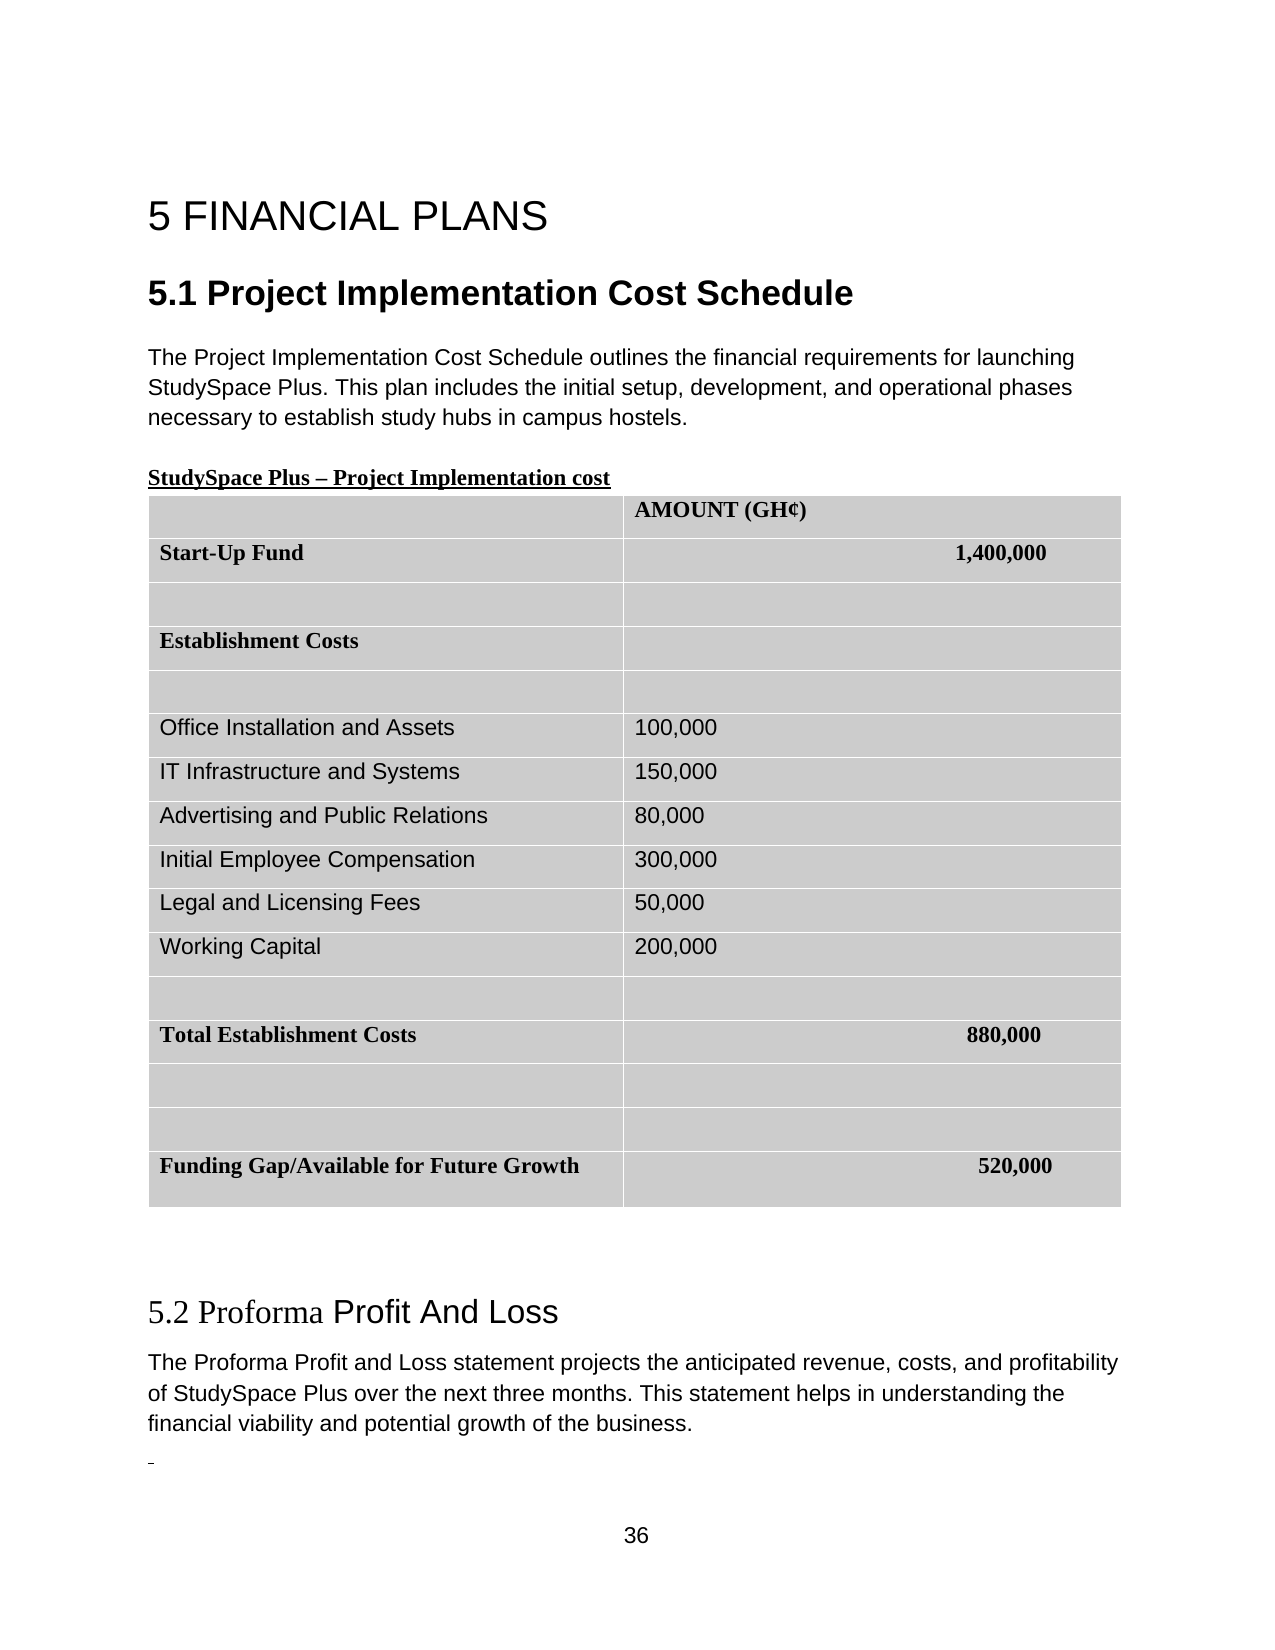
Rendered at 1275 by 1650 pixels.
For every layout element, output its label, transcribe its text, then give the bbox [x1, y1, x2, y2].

table_cell IT Infrastructure and Systems [149, 758, 623, 801]
table_cell [149, 1108, 623, 1151]
text The Proforma Profit and Loss statement projects the anticipated revenue, costs, and profitability of StudySpace Plus over the next three months. This statement helps in understanding the financial viability and potential growth of the business. [148, 1349, 1125, 1436]
table_cell [624, 977, 1121, 1019]
subtitle 5 FINANCIAL PLANS [148, 192, 1125, 239]
table_cell [149, 977, 623, 1019]
table_cell Total Establishment Costs [149, 1021, 623, 1063]
table_cell [624, 583, 1121, 626]
table_cell Funding Gap/Available for Future Growth [149, 1152, 623, 1207]
table_cell 50,000 [624, 889, 1121, 932]
table_header AMOUNT (GH¢) [624, 496, 1121, 538]
table_cell Office Installation and Assets [149, 714, 623, 757]
table_cell 300,000 [624, 846, 1121, 888]
table_cell [149, 1064, 623, 1107]
table_cell Working Capital [149, 933, 623, 976]
table_cell Initial Employee Compensation [149, 846, 623, 888]
subtitle 5.1 Project Implementation Cost Schedule [148, 272, 1125, 312]
table_cell 150,000 [624, 758, 1121, 801]
table_cell 1,400,000 [624, 539, 1121, 582]
table_cell Legal and Licensing Fees [149, 889, 623, 932]
table_cell 100,000 [624, 714, 1121, 757]
table_cell Establishment Costs [149, 627, 623, 669]
text The Project Implementation Cost Schedule outlines the financial requirements for launching StudySpace Plus. This plan includes the initial setup, development, and operational phases necessary to establish study hubs in campus hostels. [148, 343, 1125, 430]
subtitle 5.2 Proforma Profit And Loss [148, 1292, 1125, 1331]
table_cell [624, 671, 1121, 713]
table_cell Advertising and Public Relations [149, 802, 623, 844]
table_header [149, 496, 623, 538]
table_cell 880,000 [624, 1021, 1121, 1063]
table_cell 80,000 [624, 802, 1121, 844]
table_cell [149, 671, 623, 713]
table_cell [149, 583, 623, 626]
table_cell 200,000 [624, 933, 1121, 976]
text StudySpace Plus – Project Implementation cost [148, 464, 1125, 491]
table_cell [624, 1108, 1121, 1151]
table_cell [624, 1064, 1121, 1107]
table_cell Start-Up Fund [149, 539, 623, 582]
table_cell [624, 627, 1121, 669]
table_cell 520,000 [624, 1152, 1121, 1207]
